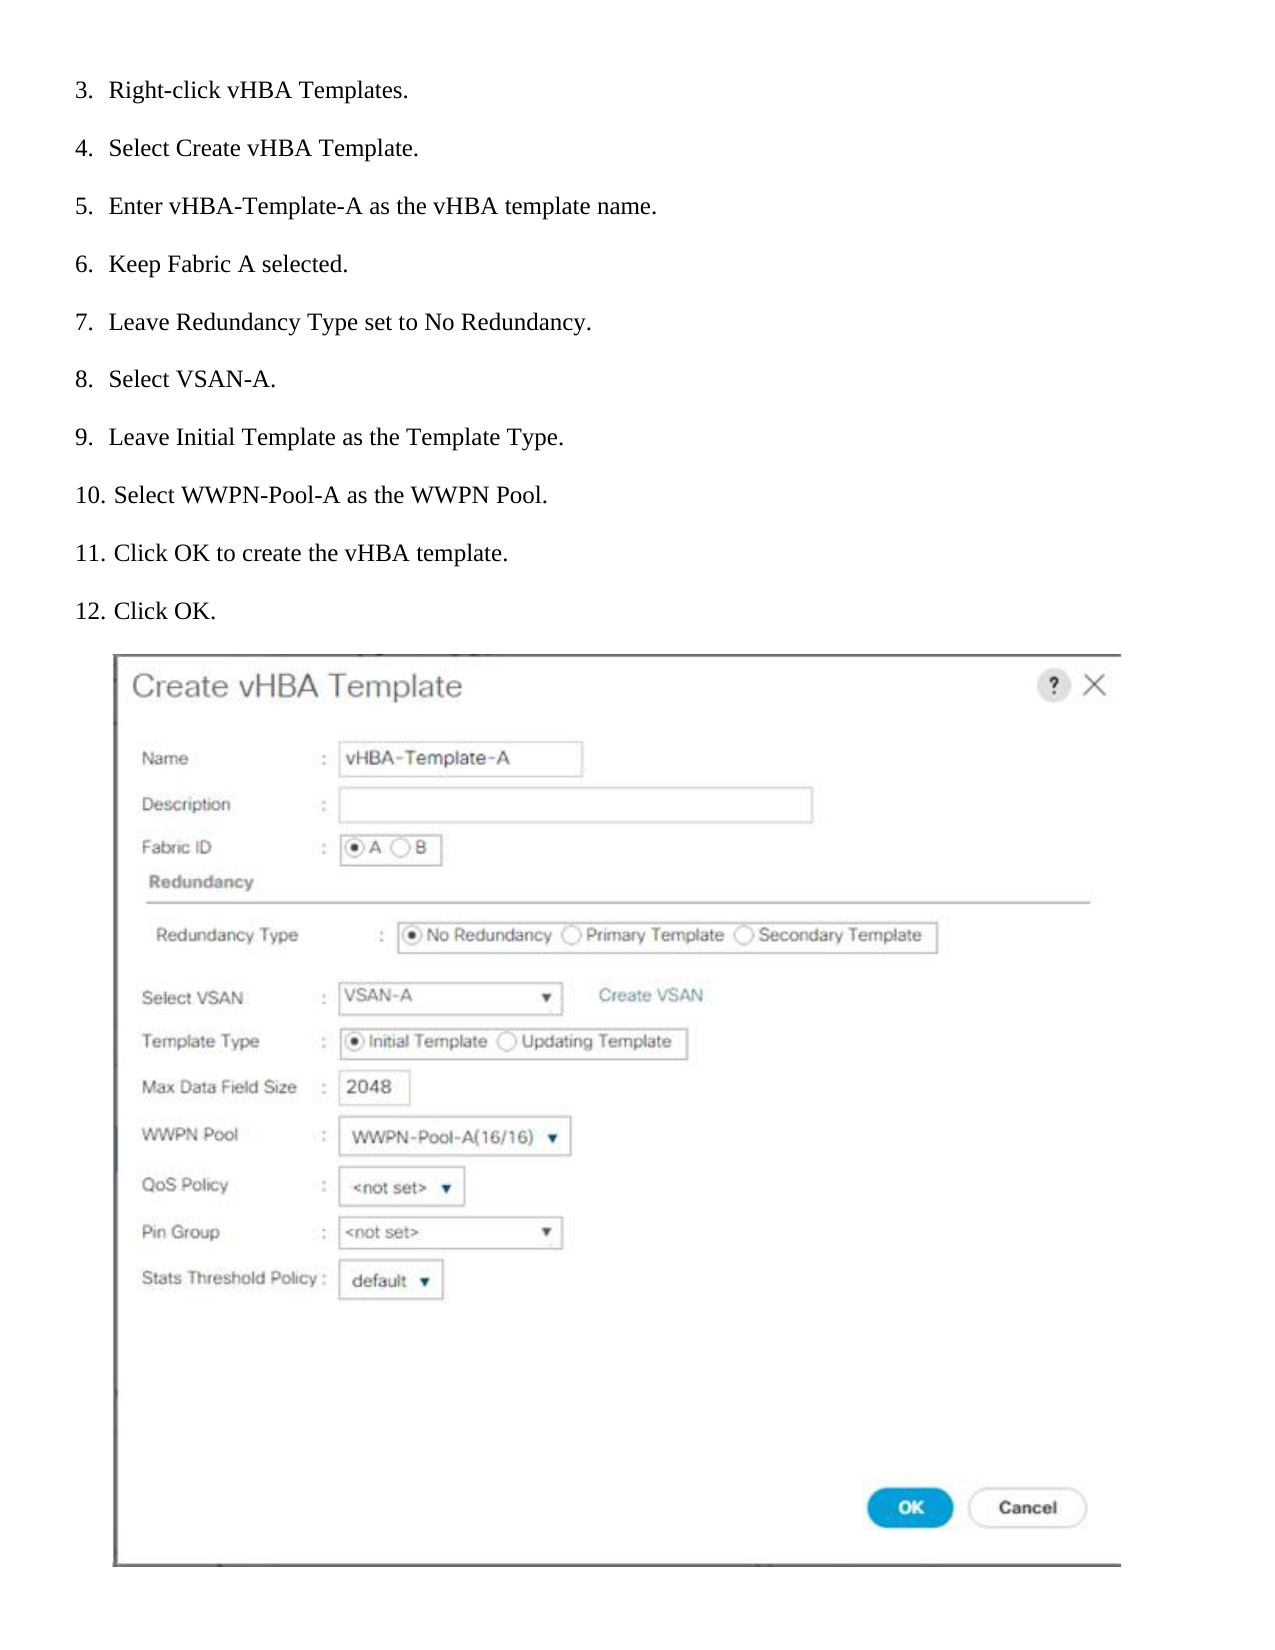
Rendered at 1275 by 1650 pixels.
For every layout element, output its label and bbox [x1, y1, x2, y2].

picture [112, 654, 1122, 1567]
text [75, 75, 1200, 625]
